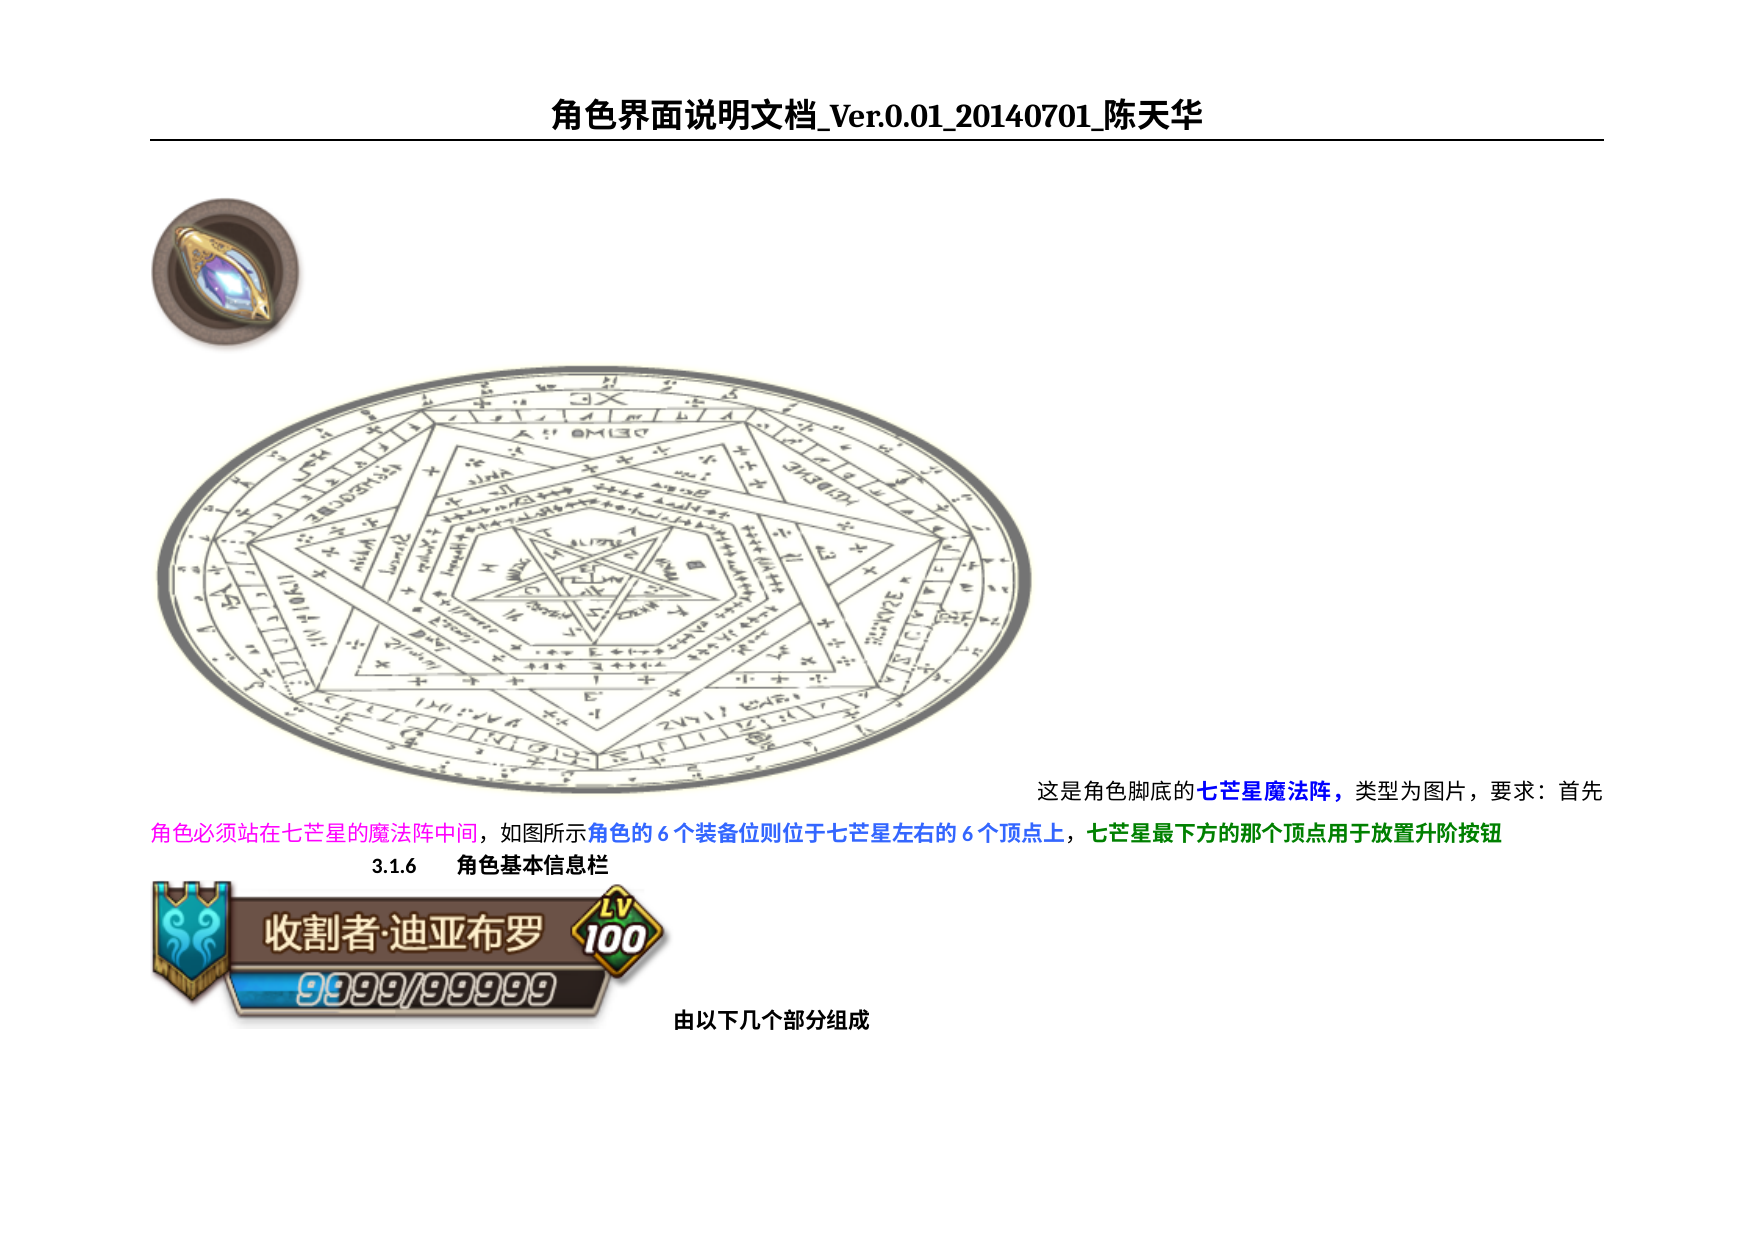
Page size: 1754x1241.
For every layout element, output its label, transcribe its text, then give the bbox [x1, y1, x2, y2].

picture [150, 880, 674, 1029]
picture [150, 360, 1038, 800]
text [150, 198, 1604, 360]
text 角色基本信息栏 [371, 848, 1604, 880]
picture [150, 197, 307, 354]
